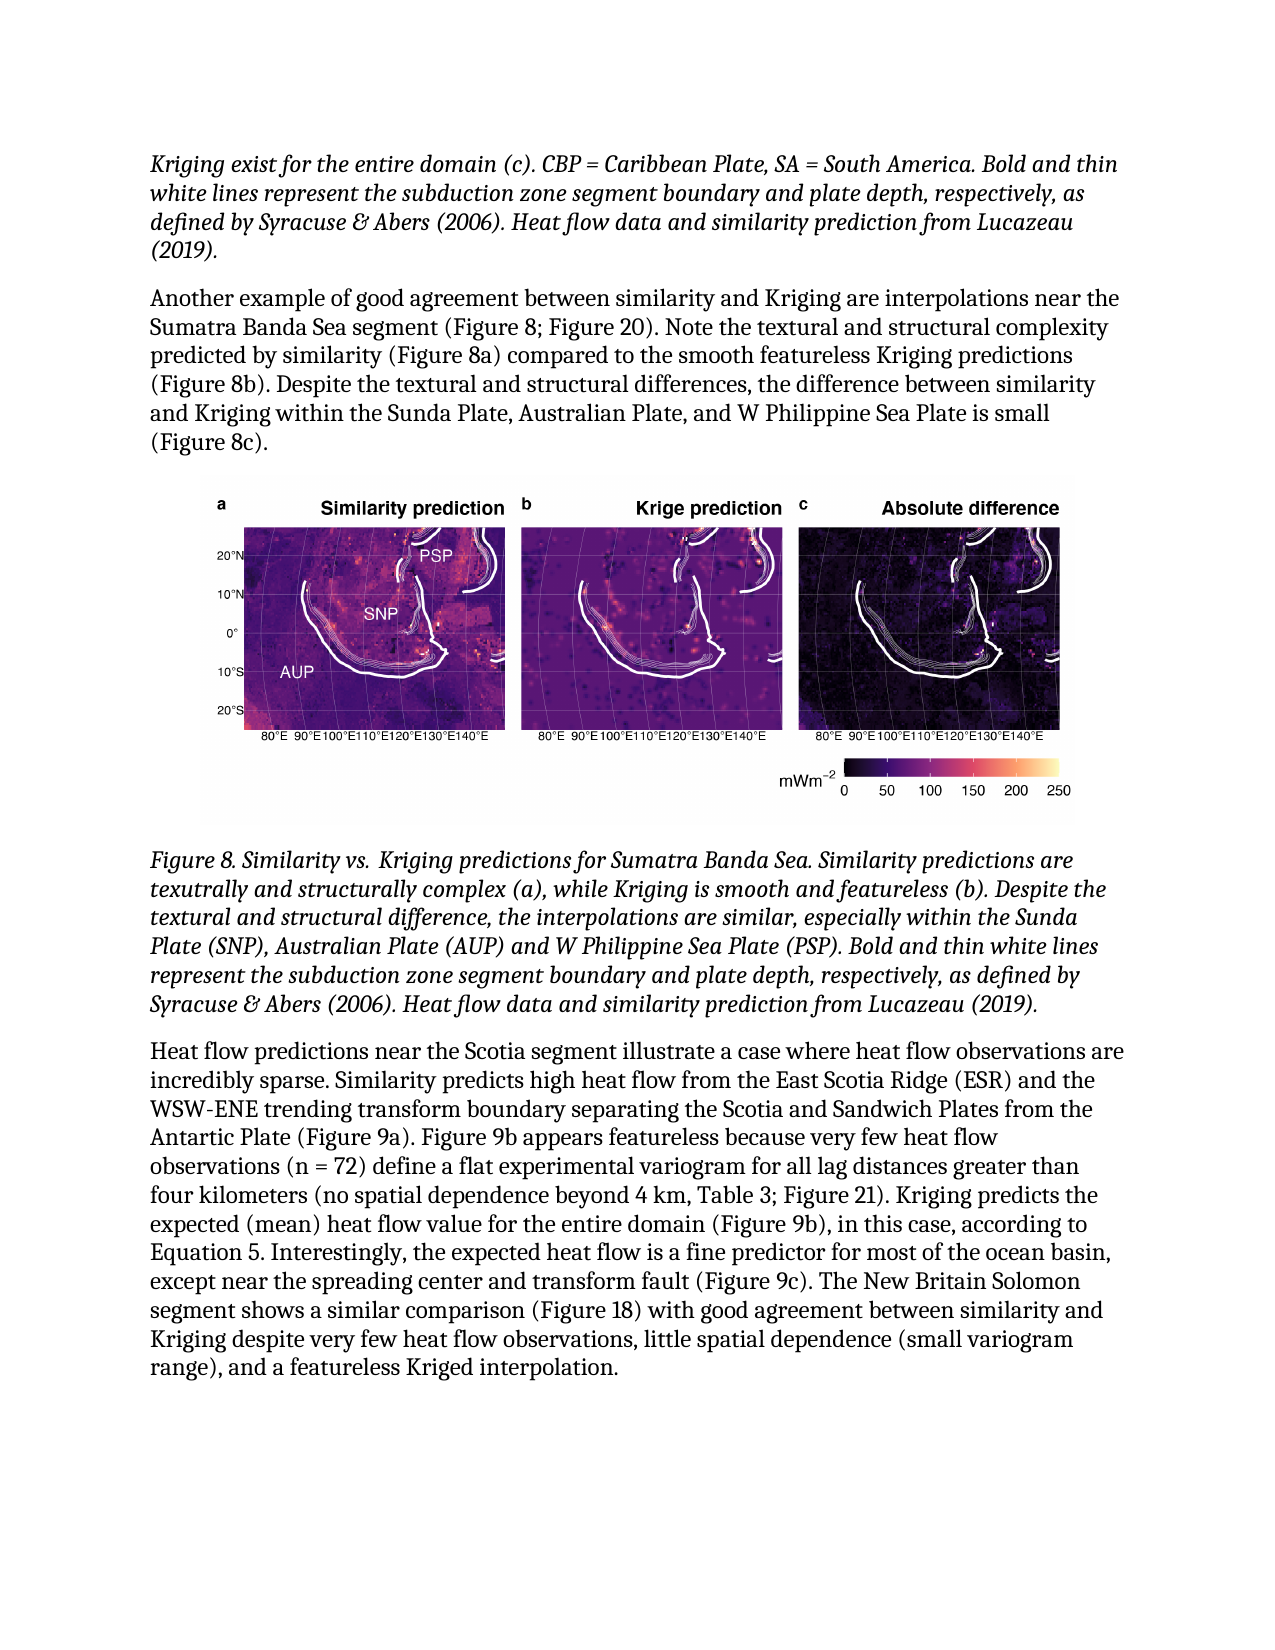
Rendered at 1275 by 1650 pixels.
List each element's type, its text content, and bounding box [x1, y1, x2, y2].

text Heat flow predictions near the Scotia segment illustrate a case where heat flow observations are incredibly sparse. Similarity predicts high heat flow from the East Scotia Ridge (ESR) and the WSW-ENE trending transform boundary separating the Scotia and Sandwich Plates from the Antartic Plate (Figure 9a). Figure 9b appears featureless because very few heat flow observations (n = 72) define a flat experimental variogram for all lag distances greater than four kilometers (no spatial dependence beyond 4 km, Table 3; Figure 21). Kriging predicts the expected (mean) heat flow value for the entire domain (Figure 9b), in this case, according to Equation 5. Interestingly, the expected heat flow is a fine predictor for most of the ocean basin, except near the spreading center and transform fault (Figure 9c). The New Britain Solomon segment shows a similar comparison (Figure 18) with good agreement between similarity and Kriging despite very few heat flow observations, little spatial dependence (small variogram range), and a featureless Kriged interpolation. [150, 1037, 1125, 1382]
text Figure 8. Similarity vs. Kriging predictions for Sumatra Banda Sea. Similarity predictions are texutrally and structurally complex (a), while Kriging is smooth and featureless (b). Despite the textural and structural difference, the interpolations are similar, especially within the Sunda Plate (SNP), Australian Plate (AUP) and W Philippine Sea Plate (PSP). Bold and thin white lines represent the subduction zone segment boundary and plate depth, respectively, as defined by Syracuse & Abers (2006). Heat flow data and similarity prediction from Lucazeau (2019). [150, 846, 1125, 1018]
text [150, 150, 1125, 265]
text Another example of good agreement between similarity and Kriging are interpolations near the Sumatra Banda Sea segment (Figure 8; Figure 20). Note the textural and structural complexity predicted by similarity (Figure 8a) compared to the smooth featureless Kriging predictions (Figure 8b). Despite the textural and structural differences, the difference between similarity and Kriging within the Sunda Plate, Australian Plate, and W Philippine Sea Plate is small (Figure 8c). [150, 284, 1125, 456]
picture [200, 475, 1075, 825]
